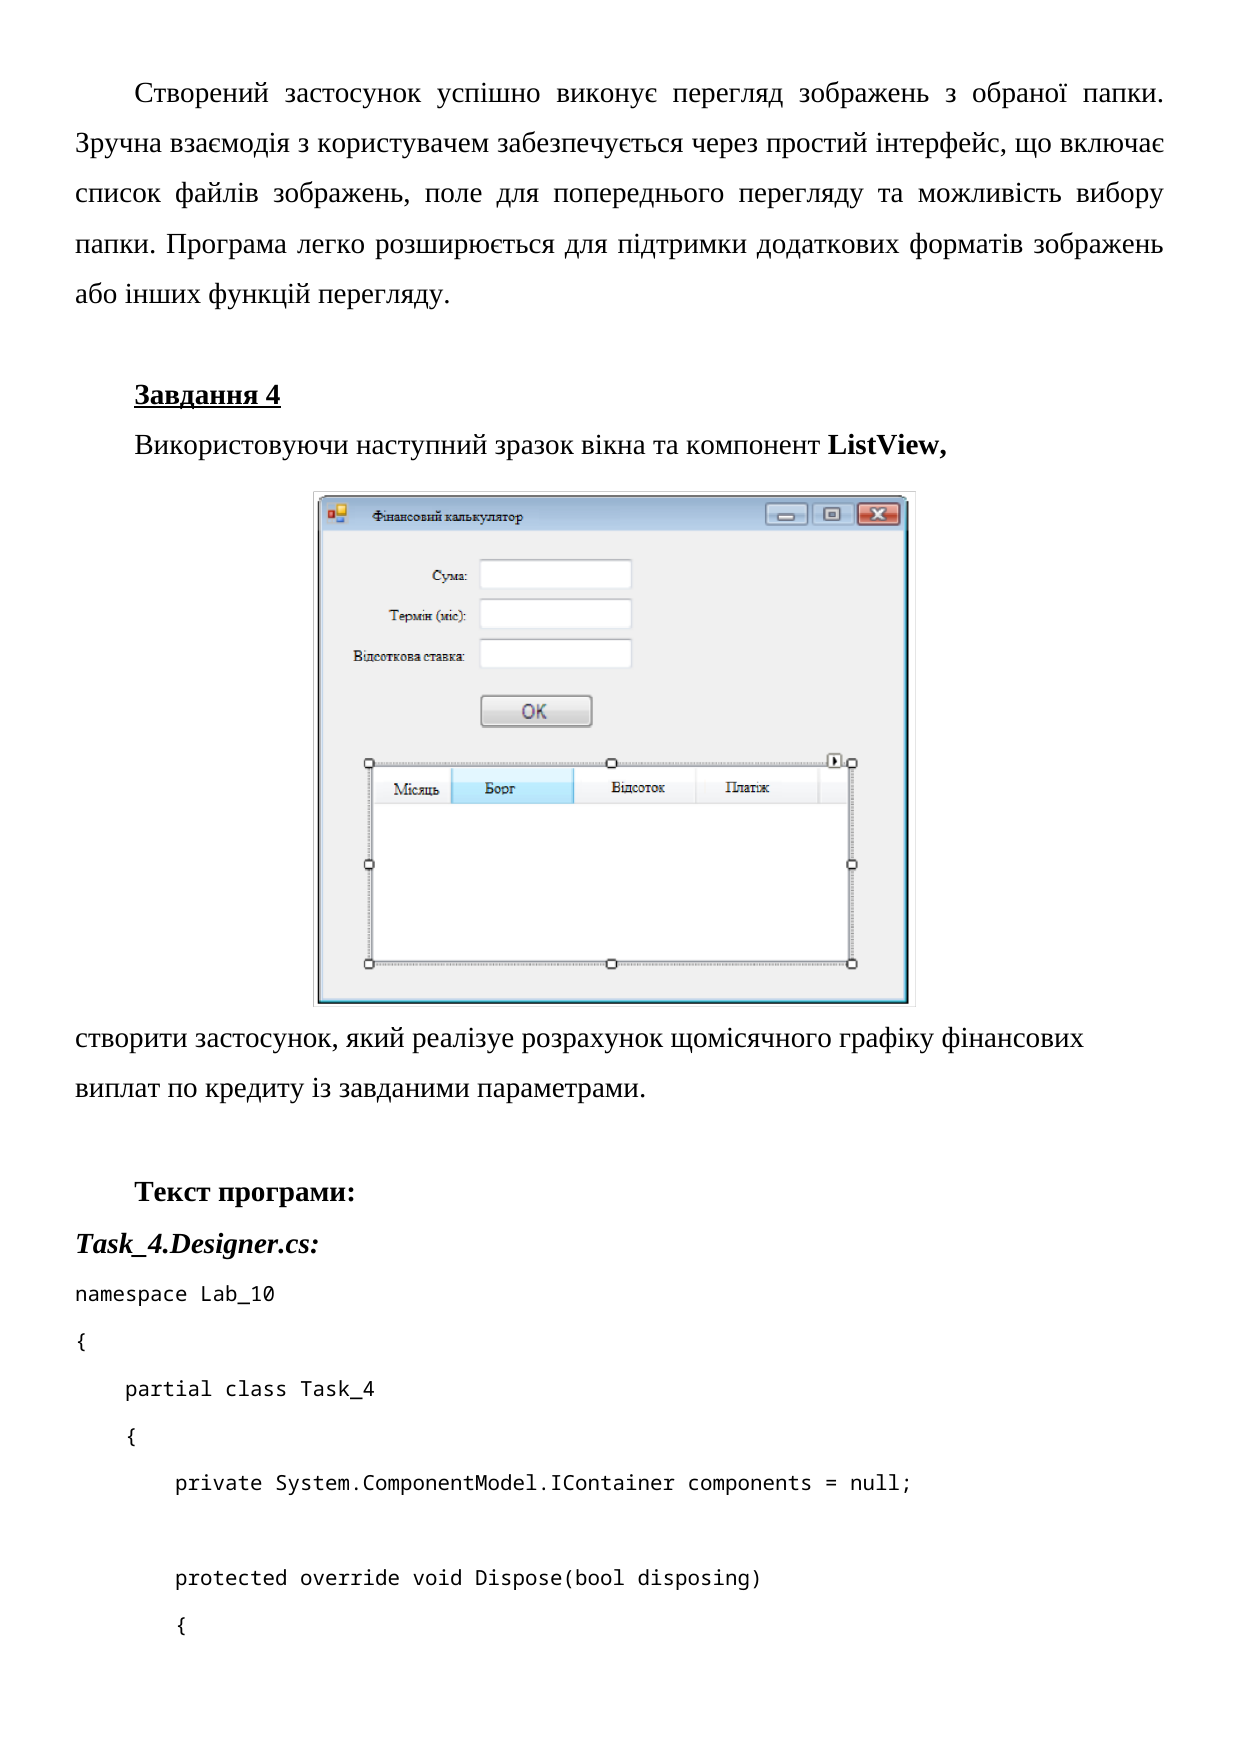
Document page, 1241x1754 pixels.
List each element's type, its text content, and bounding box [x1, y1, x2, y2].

text { [75, 1421, 1165, 1449]
text namespace Lab_10 [75, 1279, 1165, 1308]
text { [75, 1610, 1165, 1639]
text Завдання 4 [75, 377, 1165, 410]
text Створений застосунок успішно виконує перегляд зображень з обраної папки. Зручна взаємодія з користувачем забезпечується через простий інтерфейс, що включає список файлів зображень, поле для попереднього перегляду та можливість вибору папки. Програма легко розширюється для підтримки додаткових форматів зображень або інших функцій перегляду. [75, 75, 1165, 310]
text { [75, 1327, 1165, 1355]
text partial class Task_4 [75, 1374, 1165, 1402]
picture [306, 477, 934, 1007]
text Текст програми: [75, 1174, 1165, 1207]
text Task_4.Designer.cs: [75, 1226, 1165, 1260]
text створити застосунок, який реалізуе розрахунок щомісячного графіку фінансових виплат по кредиту із завданими параметрами. [75, 1020, 1165, 1104]
text Використовуючи наступний зразок вікна та компонент ListView, [75, 427, 1165, 461]
text protected override void Dispose(bool disposing) [75, 1563, 1165, 1591]
text private System.ComponentModel.IContainer components = null; [75, 1468, 1165, 1497]
